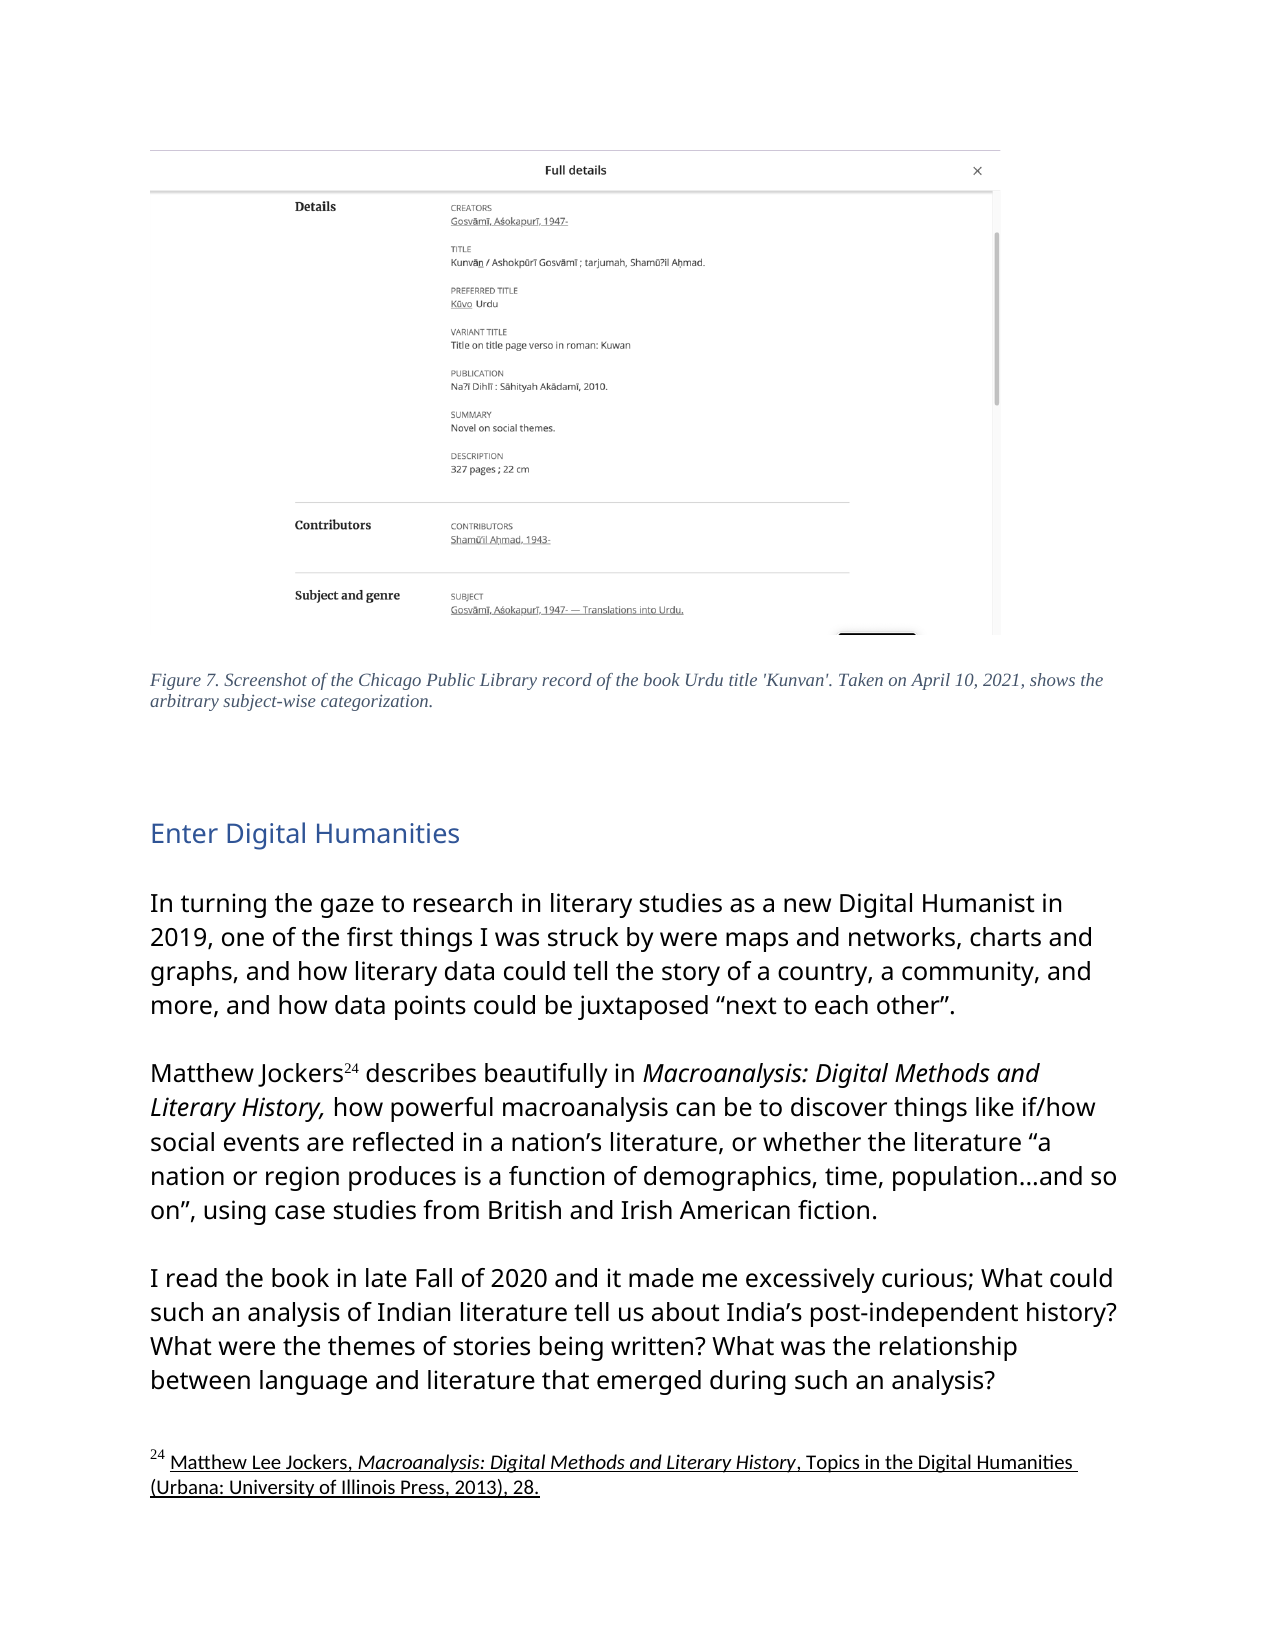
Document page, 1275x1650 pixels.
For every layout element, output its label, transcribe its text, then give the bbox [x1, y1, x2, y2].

text Matthew Jockers describes beautifully in Macroanalysis: Digital Methods and Literary History, how powerful macroanalysis can be to discover things like if/how social events are reflected in a nation’s literature, or whether the literature “a nation or region produces is a function of demographics, time, population...and so on”, using case studies from British and Irish American fiction. [150, 1056, 1125, 1226]
text Figure 7. Screenshot of the Chicago Public Library record of the book Urdu title 'Kunvan'. Taken on April 10, 2021, shows the arbitrary subject-wise categorization. [150, 669, 1125, 712]
text I read the book in late Fall of 2020 and it made me excessively curious; What could such an analysis of Indian literature tell us about India’s post-independent history? What were the themes of stories being written? What was the relationship between language and literature that emerged during such an analysis? [150, 1260, 1125, 1397]
text In turning the gaze to research in literary studies as a new Digital Humanist in 2019, one of the first things I was struck by were maps and networks, charts and graphs, and how literary data could tell the story of a country, a community, and more, and how data points could be juxtaposed “next to each other”. [150, 886, 1125, 1022]
subtitle Enter Digital Humanities [150, 815, 1125, 852]
picture [150, 150, 1001, 635]
